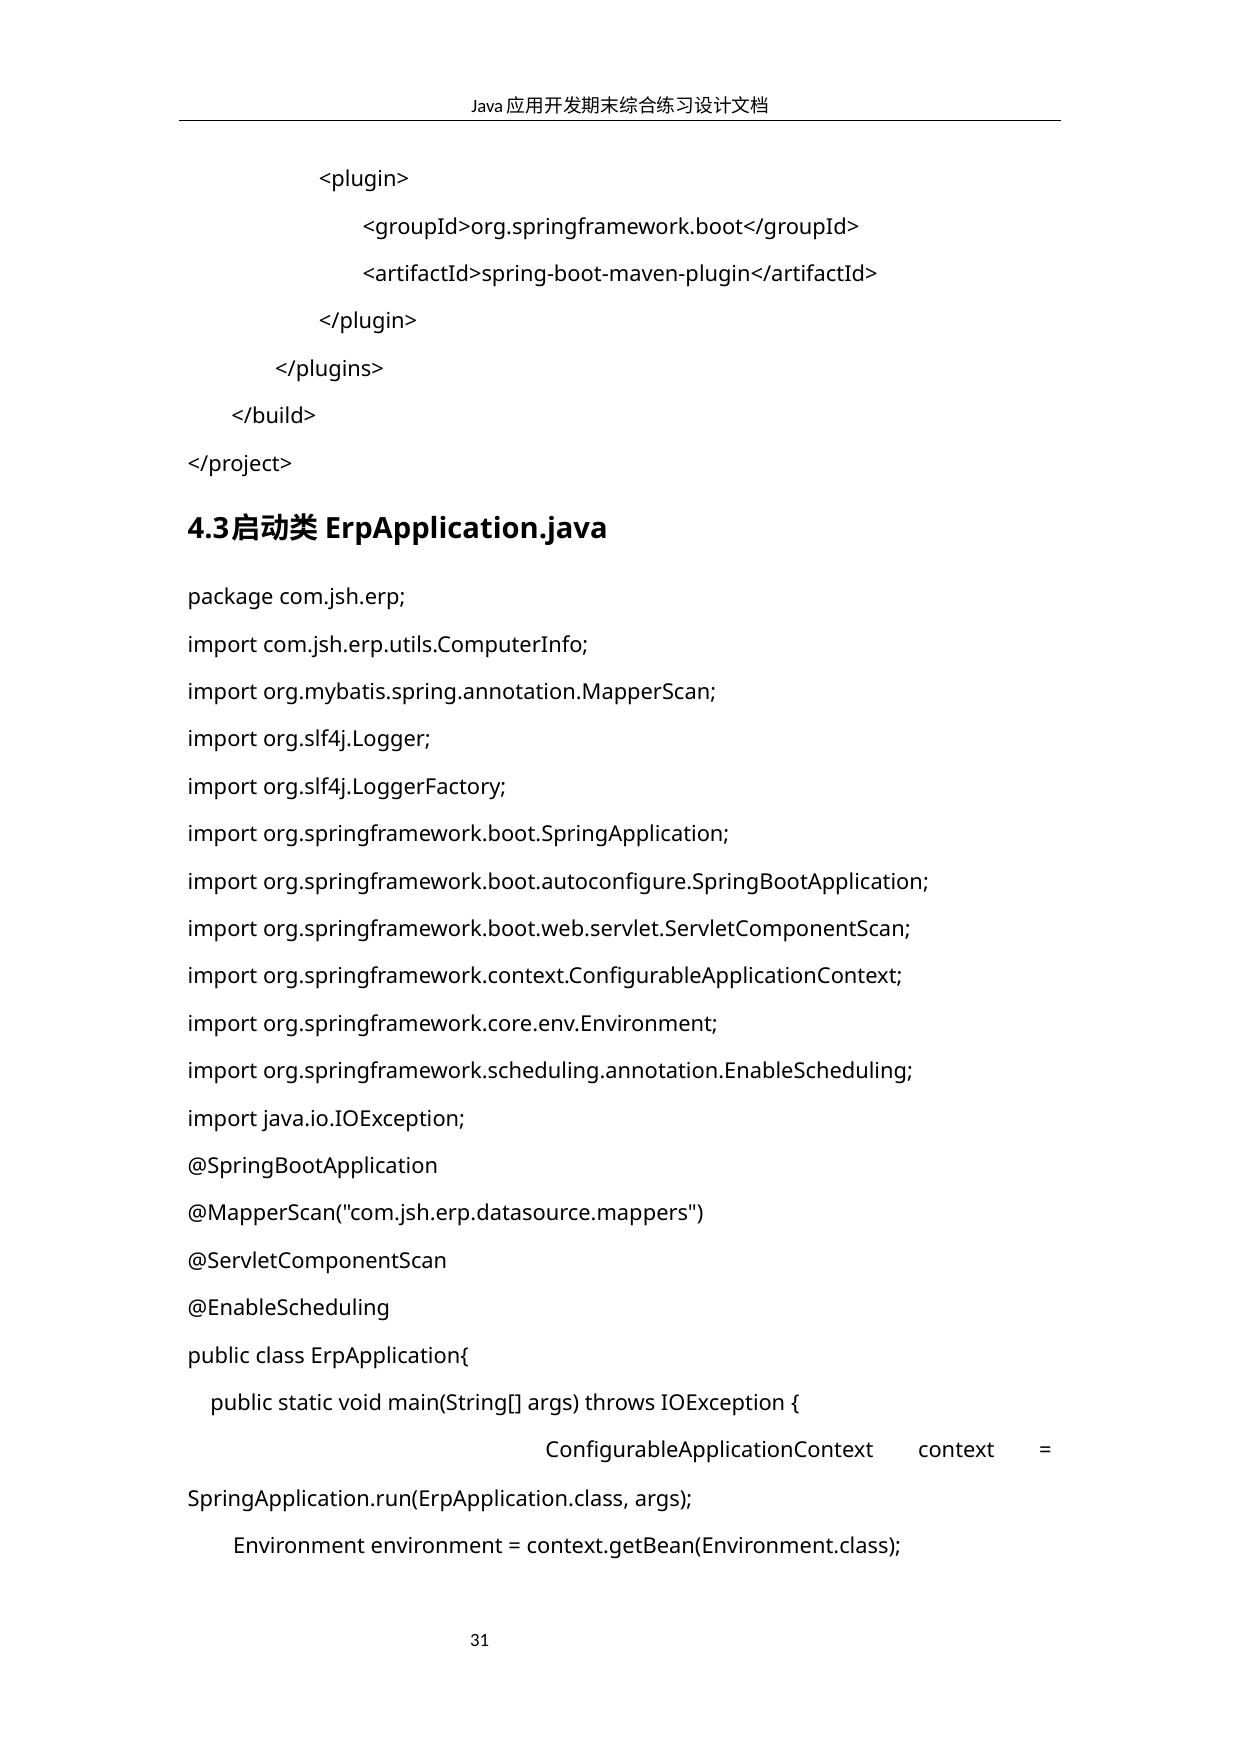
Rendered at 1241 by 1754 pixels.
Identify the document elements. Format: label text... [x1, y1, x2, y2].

text @EnableScheduling [187, 1291, 1053, 1323]
text public class ErpApplication{ [187, 1338, 1053, 1371]
text @MapperScan("com.jsh.erp.datasource.mappers") [187, 1196, 1053, 1228]
text import org.slf4j.LoggerFactory; [187, 769, 1053, 802]
text </plugins> [187, 352, 1053, 384]
text import org.springframework.boot.SpringApplication; [187, 817, 1053, 849]
text import org.springframework.core.env.Environment; [187, 1006, 1053, 1039]
text <plugin> [187, 162, 1053, 194]
subtitle 启动类ErpApplication.java [187, 494, 1053, 559]
text import org.mybatis.spring.annotation.MapperScan; [187, 675, 1053, 707]
text <artifactId>spring-boot-maven-plugin</artifactId> [187, 257, 1053, 289]
text </plugin> [187, 304, 1053, 337]
text import org.springframework.scheduling.annotation.EnableScheduling; [187, 1054, 1053, 1086]
text import com.jsh.erp.utils.ComputerInfo; [187, 627, 1053, 660]
text import org.springframework.boot.autoconfigure.SpringBootApplication; [187, 864, 1053, 897]
text </project> [187, 446, 1053, 479]
text import org.springframework.boot.web.servlet.ServletComponentScan; [187, 912, 1053, 944]
text ConfigurableApplicationContext context = SpringApplication.run(ErpApplication.class, args); [187, 1433, 1053, 1514]
text import org.slf4j.Logger; [187, 722, 1053, 754]
text import org.springframework.context.ConfigurableApplicationContext; [187, 959, 1053, 992]
text @ServletComponentScan [187, 1243, 1053, 1276]
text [187, 209, 1053, 242]
text @SpringBootApplication [187, 1149, 1053, 1181]
text </build> [187, 399, 1053, 431]
text public static void main(String[] args) throws IOException { [187, 1386, 1053, 1418]
text package com.jsh.erp; [187, 580, 1053, 612]
text import java.io.IOException; [187, 1101, 1053, 1134]
text Environment environment = context.getBean(Environment.class); [187, 1529, 1053, 1562]
